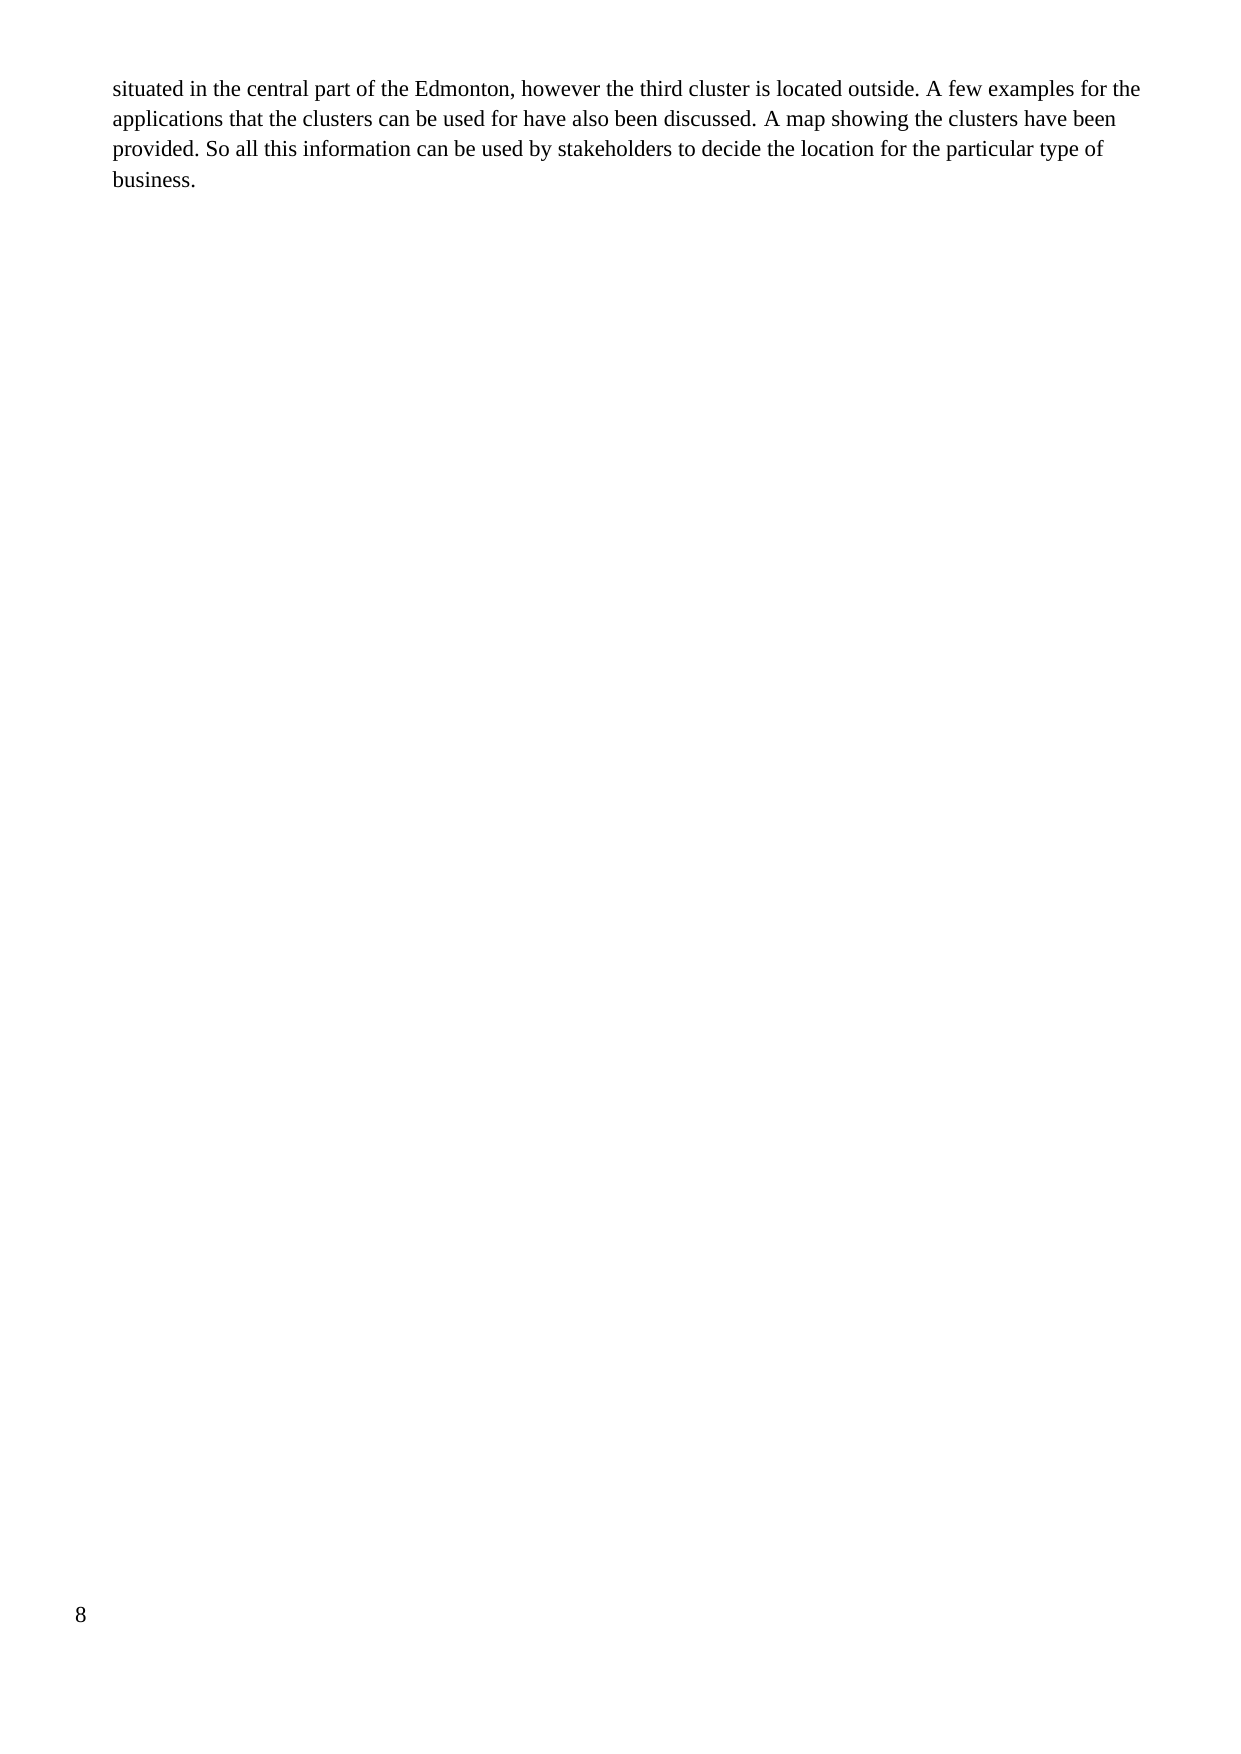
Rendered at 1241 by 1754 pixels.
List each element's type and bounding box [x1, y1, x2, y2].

list [112, 75, 1165, 192]
